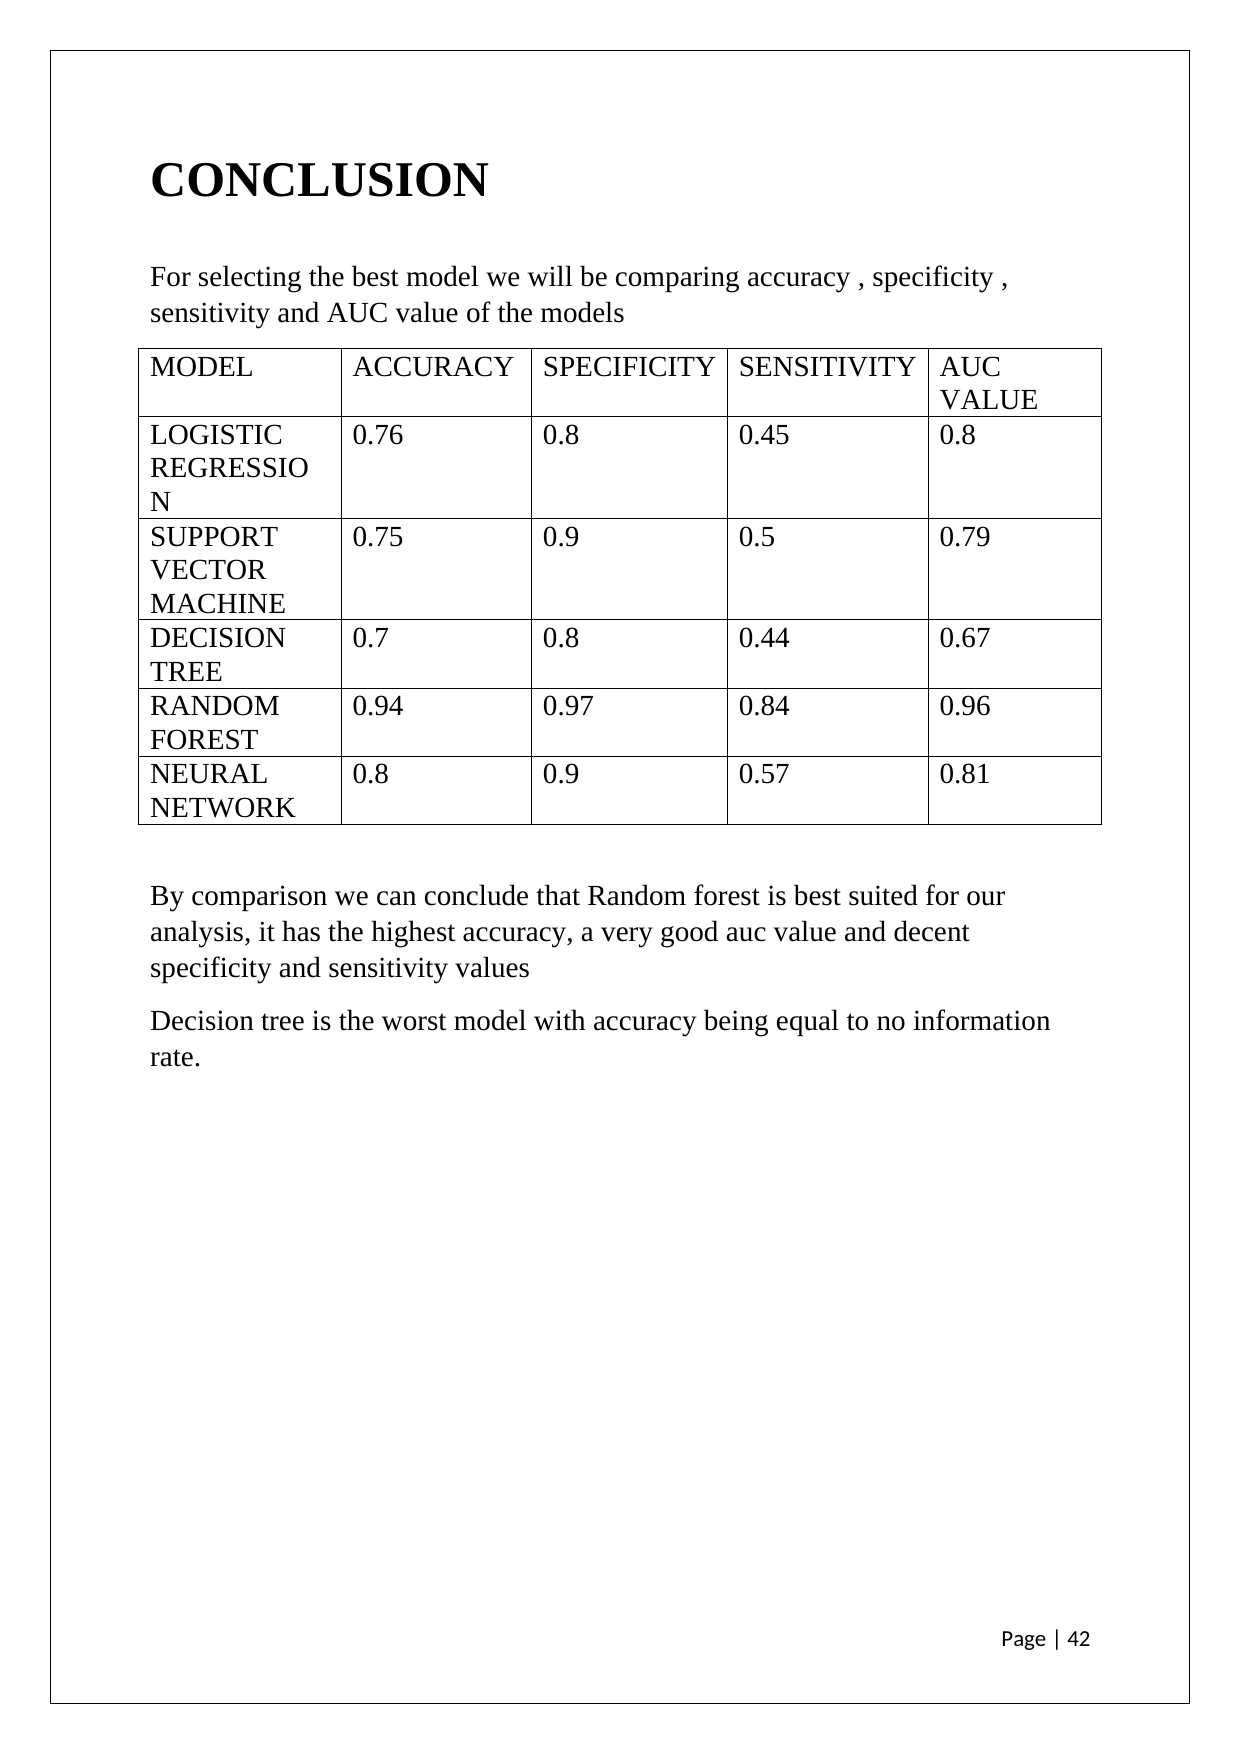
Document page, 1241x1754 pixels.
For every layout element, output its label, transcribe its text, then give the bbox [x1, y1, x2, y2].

table_cell 0.8 [532, 417, 727, 518]
table_cell 0.8 [532, 620, 727, 687]
table_cell 0.96 [929, 689, 1101, 756]
table_header ACCURACY [342, 349, 531, 416]
table_cell 0.81 [929, 757, 1101, 824]
table_cell 0.94 [342, 689, 531, 756]
text For selecting the best model we will be comparing accuracy , specificity , sensitivity and AUC value of the models [150, 259, 1090, 329]
subtitle CONCLUSION [150, 150, 1090, 207]
table_cell 0.79 [929, 519, 1101, 619]
table_header MODEL [139, 349, 341, 416]
table_cell 0.97 [532, 689, 727, 756]
table_cell 0.7 [342, 620, 531, 687]
table_cell 0.44 [728, 620, 928, 687]
table_cell 0.45 [728, 417, 928, 518]
table_header AUC VALUE [929, 349, 1101, 416]
table_cell NEURAL NETWORK [139, 757, 341, 824]
table_cell 0.8 [929, 417, 1101, 518]
table_cell SUPPORT VECTOR MACHINE [139, 519, 341, 619]
table_cell 0.76 [342, 417, 531, 518]
table_cell 0.67 [929, 620, 1101, 687]
text Decision tree is the worst model with accuracy being equal to no information rate. [150, 1003, 1090, 1072]
table_cell 0.75 [342, 519, 531, 619]
table_cell 0.9 [532, 757, 727, 824]
table_cell RANDOM FOREST [139, 689, 341, 756]
table_header SENSITIVITY [728, 349, 928, 416]
table_cell 0.57 [728, 757, 928, 824]
text By comparison we can conclude that Random forest is best suited for our analysis, it has the highest accuracy, a very good auc value and decent specificity and sensitivity values [150, 878, 1090, 983]
table_cell DECISION TREE [139, 620, 341, 687]
table_cell 0.9 [532, 519, 727, 619]
table_cell 0.5 [728, 519, 928, 619]
table_cell 0.8 [342, 757, 531, 824]
table_header SPECIFICITY [532, 349, 727, 416]
table_cell 0.84 [728, 689, 928, 756]
table_cell LOGISTIC REGRESSION [139, 417, 341, 518]
